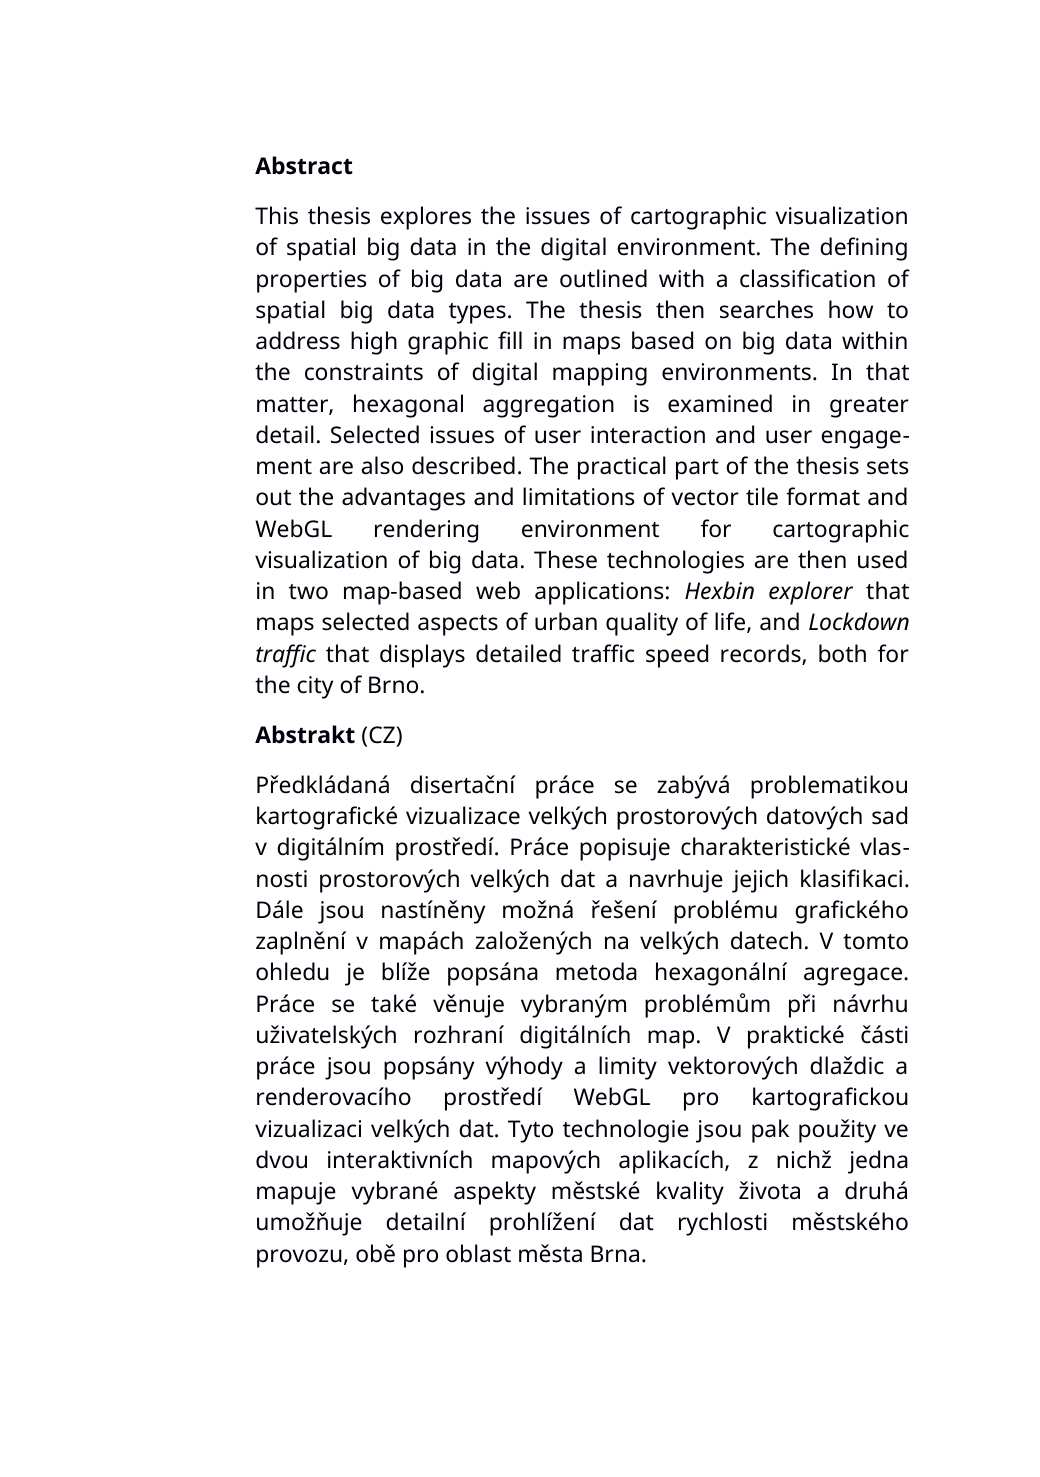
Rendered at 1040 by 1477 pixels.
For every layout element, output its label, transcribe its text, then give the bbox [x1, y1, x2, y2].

text Předkládaná disertační práce se zabývá problematikou kartografické vizualizace velkých prostorových datových sad v digitálním prostředí. Práce popisuje charakteristické vlasnosti prostorových velkých dat a navrhuje jejich klasifikaci. Dále jsou nastíněny možná řešení problému grafického zaplnění v mapách založených na velkých datech. V tomto ohledu je blíže popsána metoda hexagonální agregace. Práce se také věnuje vybraným problémům při návrhu uživatelských rozhraní digitálních map. V praktické části práce jsou popsány výhody a limity vektorových dlaždic a renderovacího prostředí WebGL pro kartografickou vizualizaci velkých dat. Tyto technologie jsou pak použity ve dvou interaktivních mapových aplikacích, z nichž jedna mapuje vybrané aspekty městské kvality života a druhá umožňuje detailní prohlížení dat rychlosti městského provozu, obě pro oblast města Brna. [255, 769, 910, 1269]
text Abstract [255, 150, 910, 181]
text Abstrakt (CZ) [255, 719, 910, 750]
text This thesis explores the issues of cartographic visualization of spatial big data in the digital environment. The defining properties of big data are outlined with a classification of spatial big data types. The thesis then searches how to address high graphic fill in maps based on big data within the constraints of digital mapping environments. In that matter, hexagonal aggregation is examined in greater detail. Selected issues of user interaction and user engagement are also described. The practical part of the thesis sets out the advantages and limitations of vector tile format and WebGL rendering environment for cartographic visualization of big data. These technologies are then used in two map-based web applications: Hexbin explorer that maps selected aspects of urban quality of life, and Lockdown traffic that displays detailed traffic speed records, both for the city of Brno. [255, 200, 910, 700]
